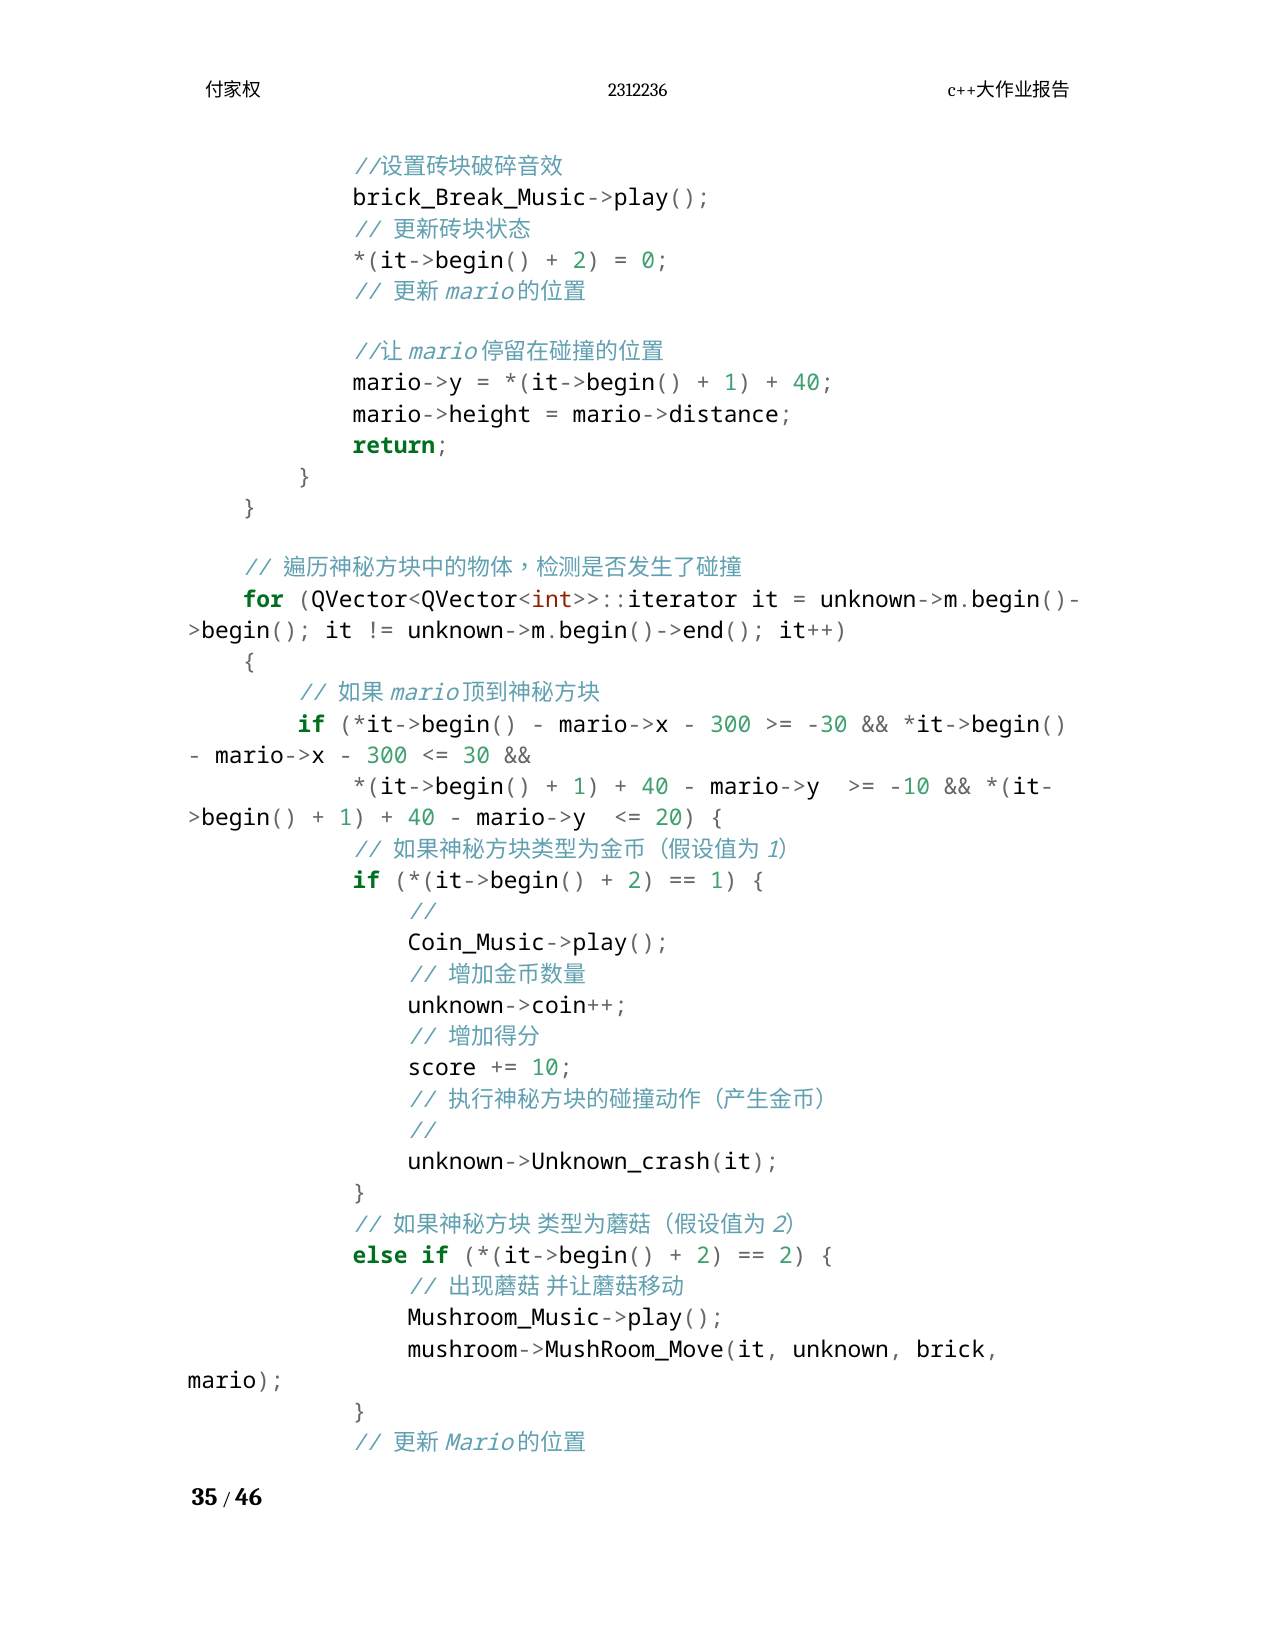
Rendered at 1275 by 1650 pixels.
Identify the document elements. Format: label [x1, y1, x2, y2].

text [187, 150, 1087, 1457]
